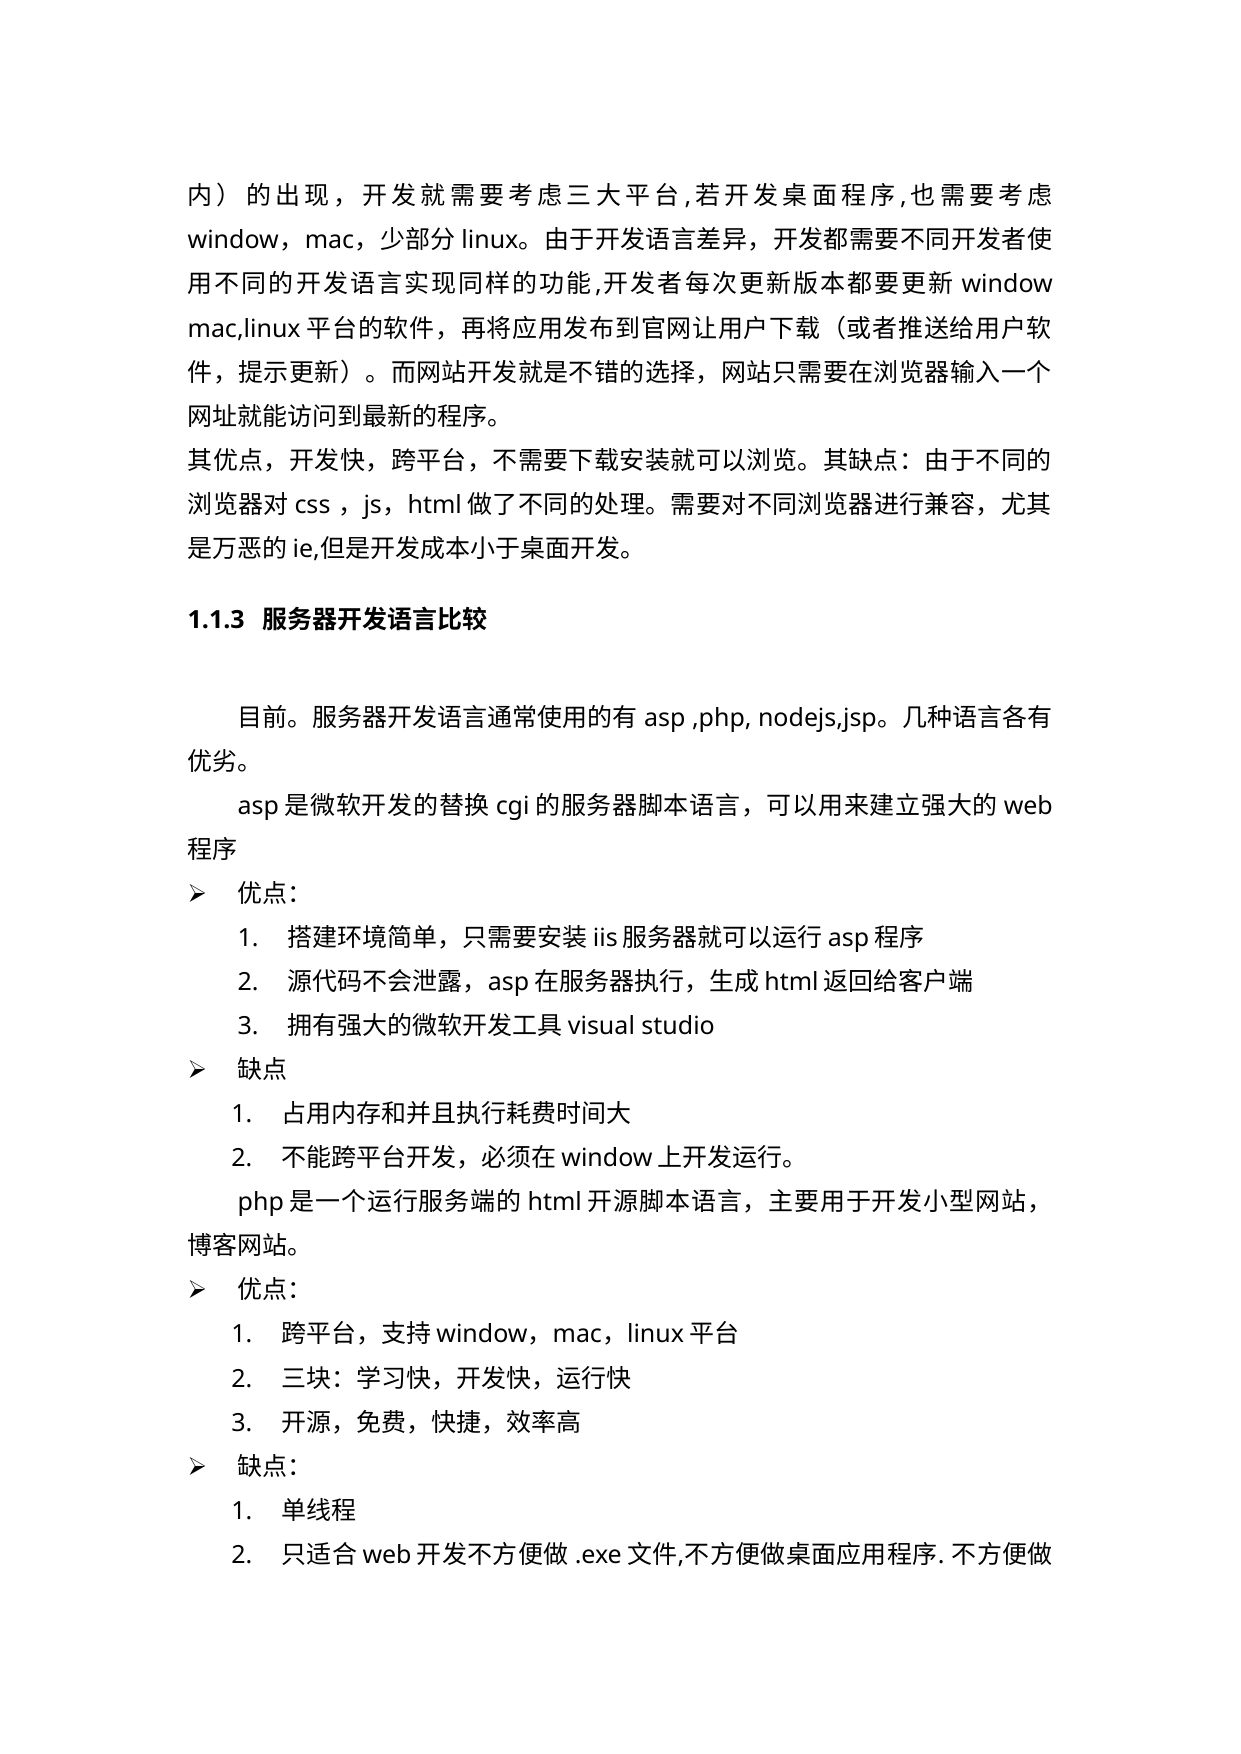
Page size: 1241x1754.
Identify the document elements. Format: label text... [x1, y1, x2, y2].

text 目前。服务器开发语言通常使用的有asp ,php, nodejs,jsp。几种语言各有优劣。 [187, 693, 1053, 781]
text asp是微软开发的替换cgi的服务器脚本语言，可以用来建立强大的web程序 [187, 781, 1053, 869]
list 缺点 [187, 1046, 1053, 1090]
list 优点： [187, 869, 1053, 913]
list 缺点： [187, 1442, 1053, 1486]
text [187, 172, 1053, 436]
list 三块：学习快，开发快，运行快 [231, 1354, 1053, 1398]
list 源代码不会泄露，asp在服务器执行，生成html返回给客户端 [237, 958, 1053, 1002]
text php是一个运行服务端的html开源脚本语言，主要用于开发小型网站，博客网站。 [187, 1178, 1053, 1266]
list 优点： [187, 1266, 1053, 1310]
list 占用内存和并且执行耗费时间大 [231, 1090, 1053, 1134]
text 其优点，开发快，跨平台，不需要下载安装就可以浏览。其缺点：由于不同的浏览器对css ，js，html做了不同的处理。需要对不同浏览器进行兼容，尤其是万恶的ie,但是开发成本小于桌面开发。 [187, 436, 1053, 568]
list 不能跨平台开发，必须在window上开发运行。 [231, 1134, 1053, 1178]
subtitle 服务器开发语言比较 [187, 596, 1053, 640]
list 跨平台，支持window，mac，linux平台 [231, 1310, 1053, 1354]
list 搭建环境简单，只需要安装iis服务器就可以运行asp程序 [237, 913, 1053, 958]
list 开源，免费，快捷，效率高 [231, 1398, 1053, 1442]
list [231, 1530, 1053, 1574]
list 拥有强大的微软开发工具visual studio [237, 1002, 1053, 1046]
list 单线程 [231, 1486, 1053, 1530]
